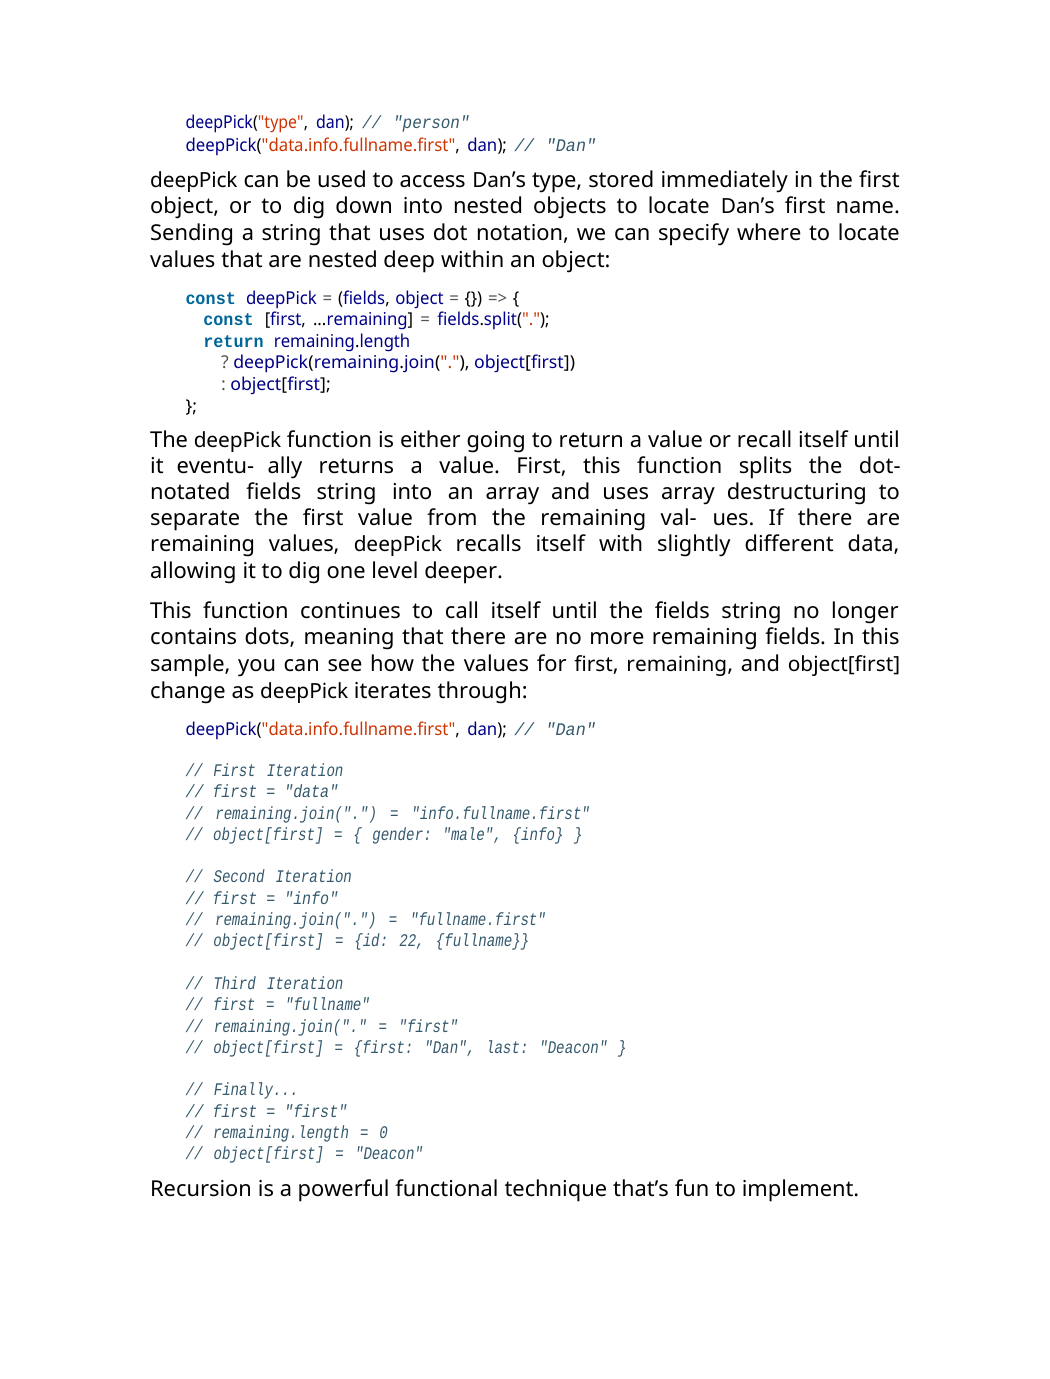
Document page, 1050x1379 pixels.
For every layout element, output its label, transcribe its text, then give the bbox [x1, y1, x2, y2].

text // first = "info" [185, 889, 987, 909]
text // Third Iteration [185, 974, 987, 995]
text // first = "first" [185, 1102, 987, 1122]
text // object[first] = { gender: "male", {info} } [185, 826, 987, 846]
text // first = "fullname" [185, 996, 987, 1016]
text This function continues to call itself until the fields string no longer contains dots, meaning that there are no more remaining fields. In this sample, you can see how the values for first, remaining, and object[first] change as deepPick iterates through: [150, 597, 900, 704]
text const deepPick = (fields, object = {}) => { [185, 286, 987, 309]
text The deepPick function is either going to return a value or recall itself until it eventu‐ ally returns a value. First, this function splits the dot-notated fields string into an array and uses array destructuring to separate the first value from the remaining val‐ ues. If there are remaining values, deepPick recalls itself with slightly different data, allowing it to dig one level deeper. [150, 427, 900, 584]
text return remaining.length [203, 330, 987, 351]
text deepPick("data.info.fullname.first", dan); // "Dan" [185, 717, 987, 741]
text // object[first] = {first: "Dan", last: "Deacon" } [185, 1038, 987, 1058]
text // remaining.length = 0 [185, 1123, 987, 1144]
text }; [185, 395, 987, 417]
text // object[first] = {id: 22, {fullname}} [185, 932, 987, 952]
text // object[first] = "Deacon" [185, 1145, 987, 1165]
text // Second Iteration [185, 868, 987, 888]
text deepPick("type", dan); // "person" [185, 110, 987, 133]
text // first = "data" [185, 783, 987, 803]
text const [first, ...remaining] = fields.split("."); [203, 309, 987, 330]
text // First Iteration [185, 762, 987, 782]
text Recursion is a powerful functional technique that’s fun to implement. [150, 1173, 987, 1203]
text // Finally... [185, 1081, 987, 1101]
text deepPick can be used to access Dan’s type, stored immediately in the first object, or to dig down into nested objects to locate Dan’s first name. Sending a string that uses dot notation, we can specify where to locate values that are nested deep within an object: [150, 166, 900, 274]
text // remaining.join(".") = "info.fullname.first" [185, 804, 987, 824]
text // remaining.join(".") = "fullname.first" [185, 911, 987, 931]
text deepPick("data.info.fullname.first", dan); // "Dan" [185, 133, 987, 156]
text ? deepPick(remaining.join("."), object[first]) [221, 351, 987, 373]
text // remaining.join("." = "first" [185, 1017, 987, 1037]
text : object[first]; [221, 373, 987, 395]
